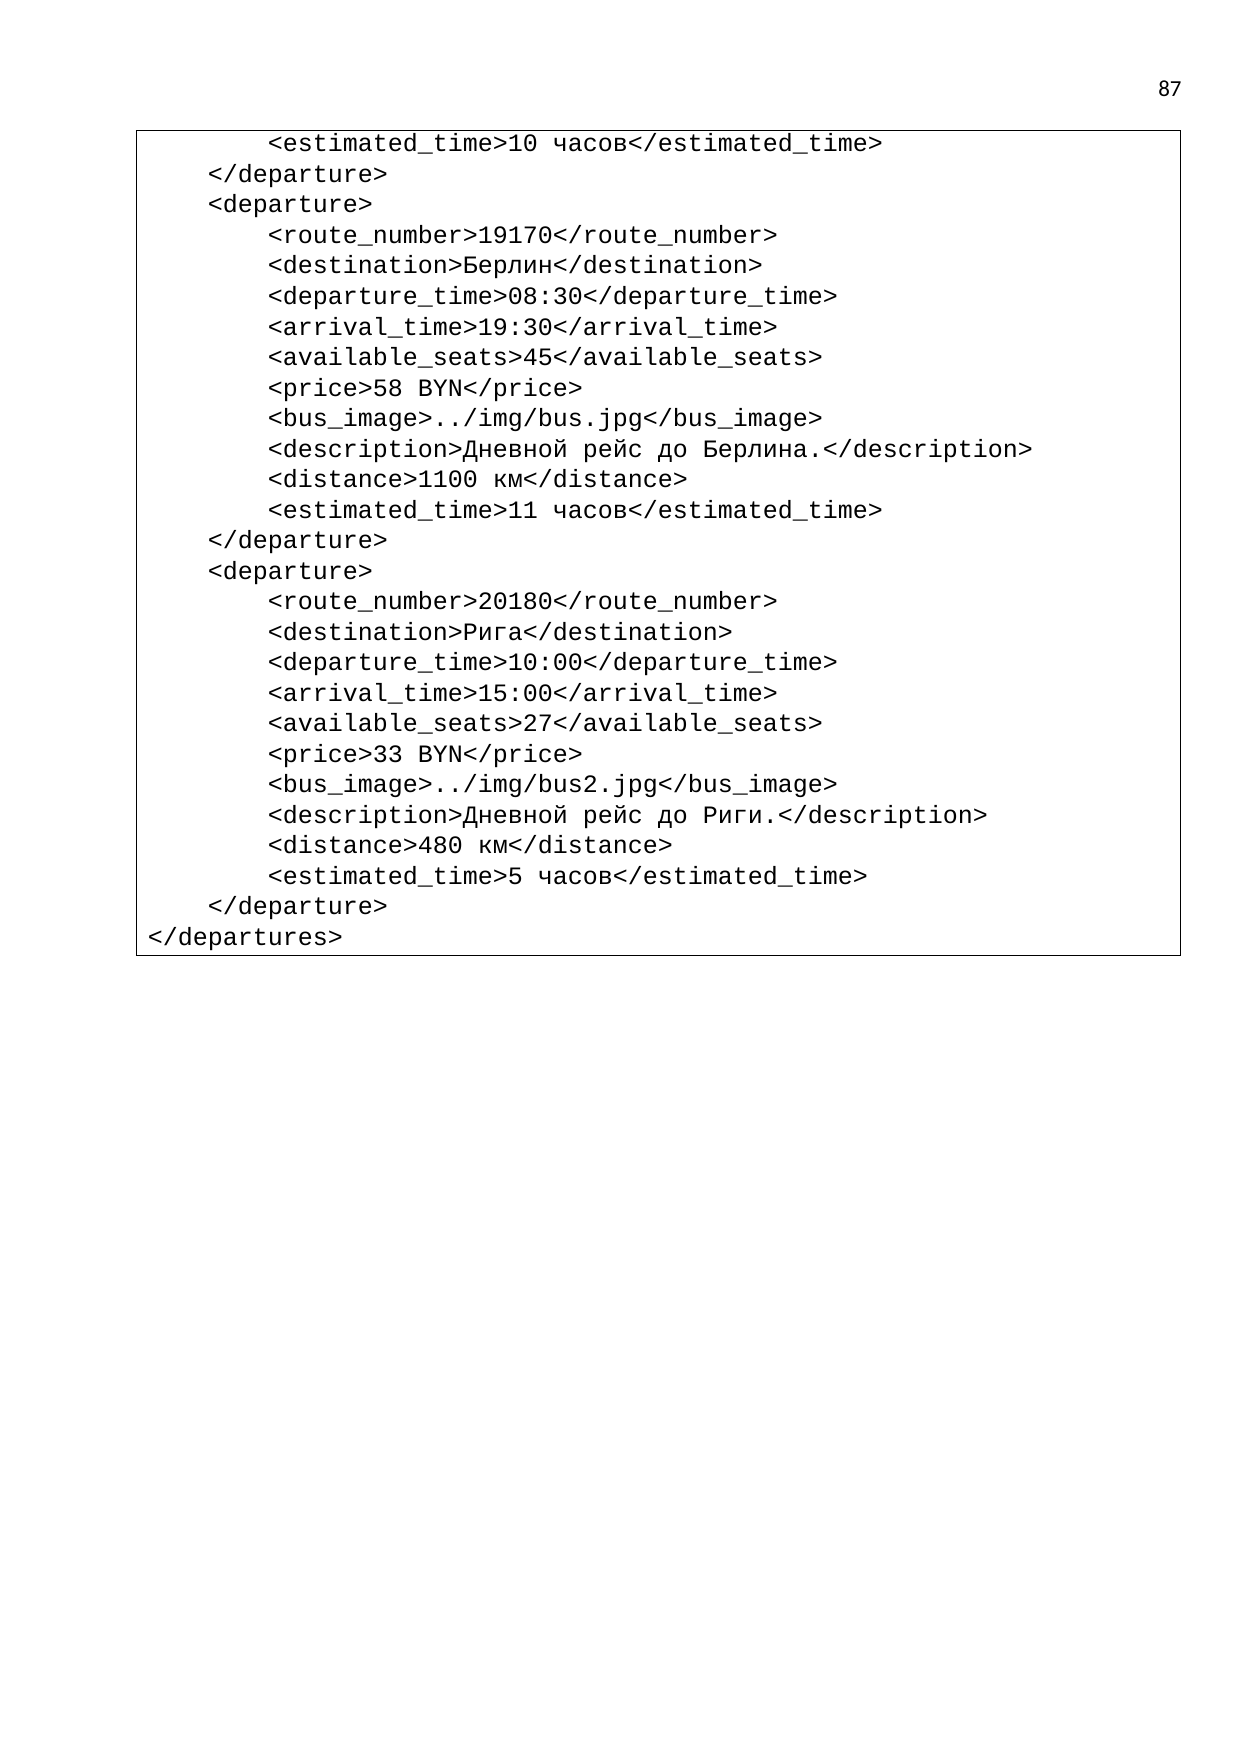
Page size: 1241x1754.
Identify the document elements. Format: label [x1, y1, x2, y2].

table_header [137, 131, 1180, 955]
